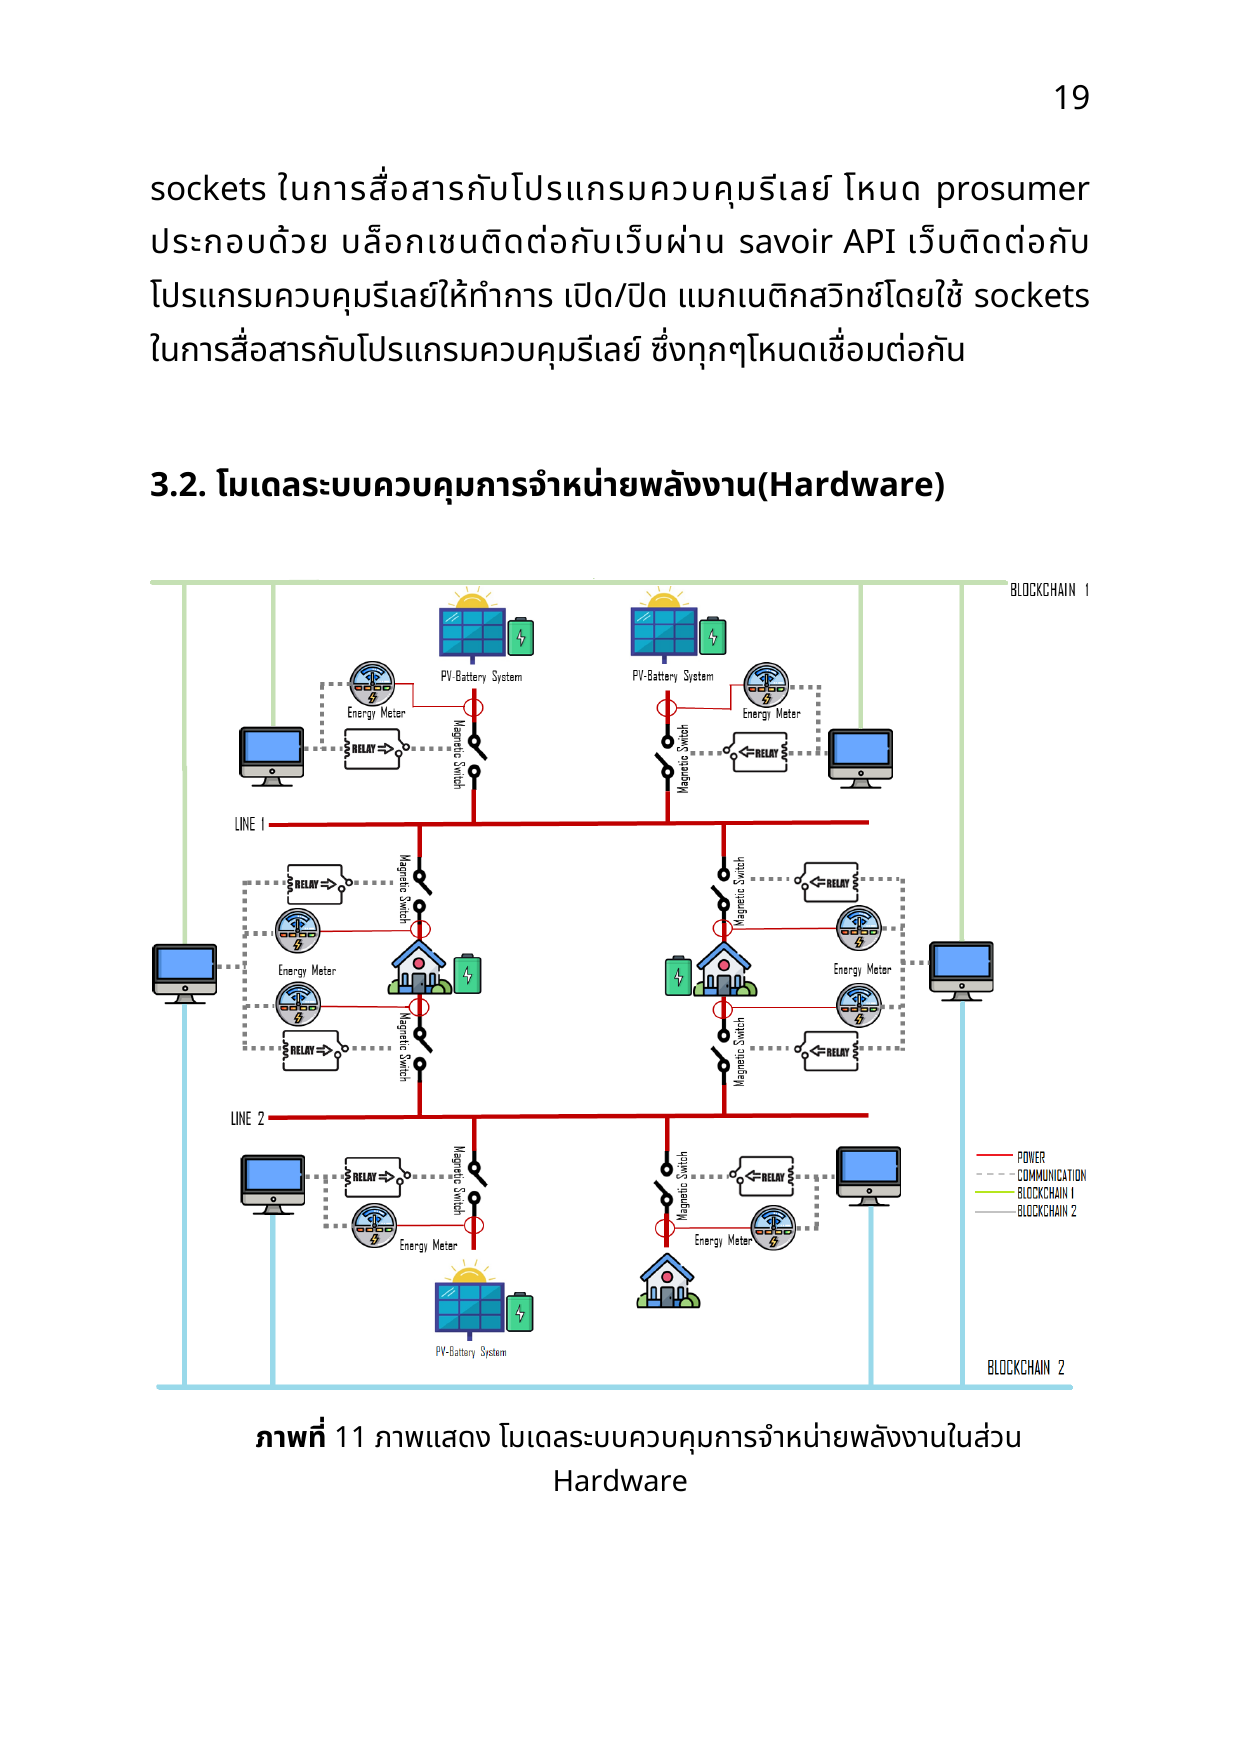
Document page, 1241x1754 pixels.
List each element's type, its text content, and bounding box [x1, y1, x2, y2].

picture [150, 578, 1091, 1397]
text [150, 164, 1090, 376]
subtitle 3.2. โมเดลระบบควบคุมการจำหน่ายพลังงาน(Hardware) [150, 460, 1090, 511]
text ภาพที่ 11 ภาพแสดง โมเดลระบบควบคุมการจำหน่ายพลังงานในส่วน Hardware [150, 1416, 1090, 1500]
